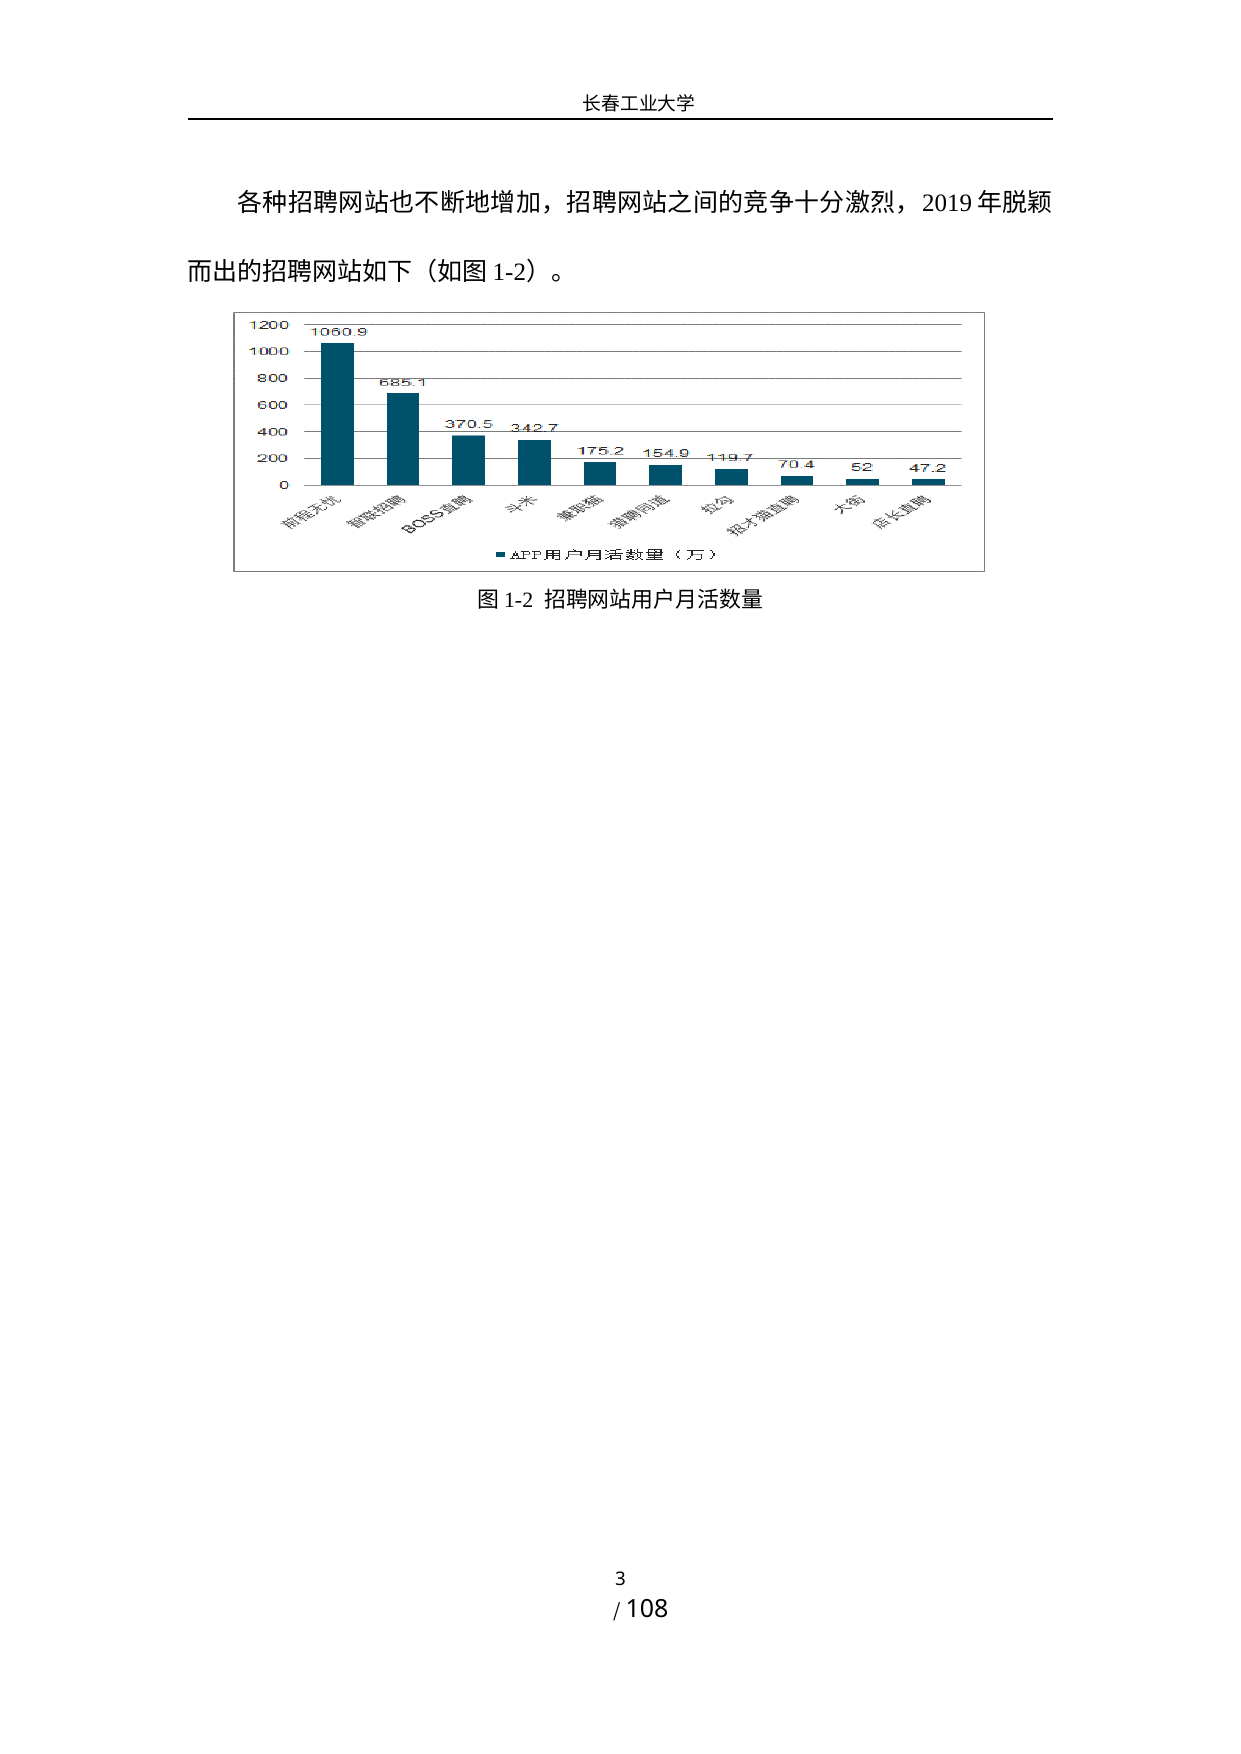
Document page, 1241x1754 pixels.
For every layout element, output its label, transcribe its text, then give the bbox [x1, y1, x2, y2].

picture [212, 304, 1028, 580]
text 各种招聘网站也不断地增加，招聘网站之间的竞争十分激烈，2019年脱颖而出的招聘网站如下（如图1-2）。 [187, 166, 1053, 304]
text 图1-2 招聘网站用户月活数量 [187, 581, 1053, 616]
